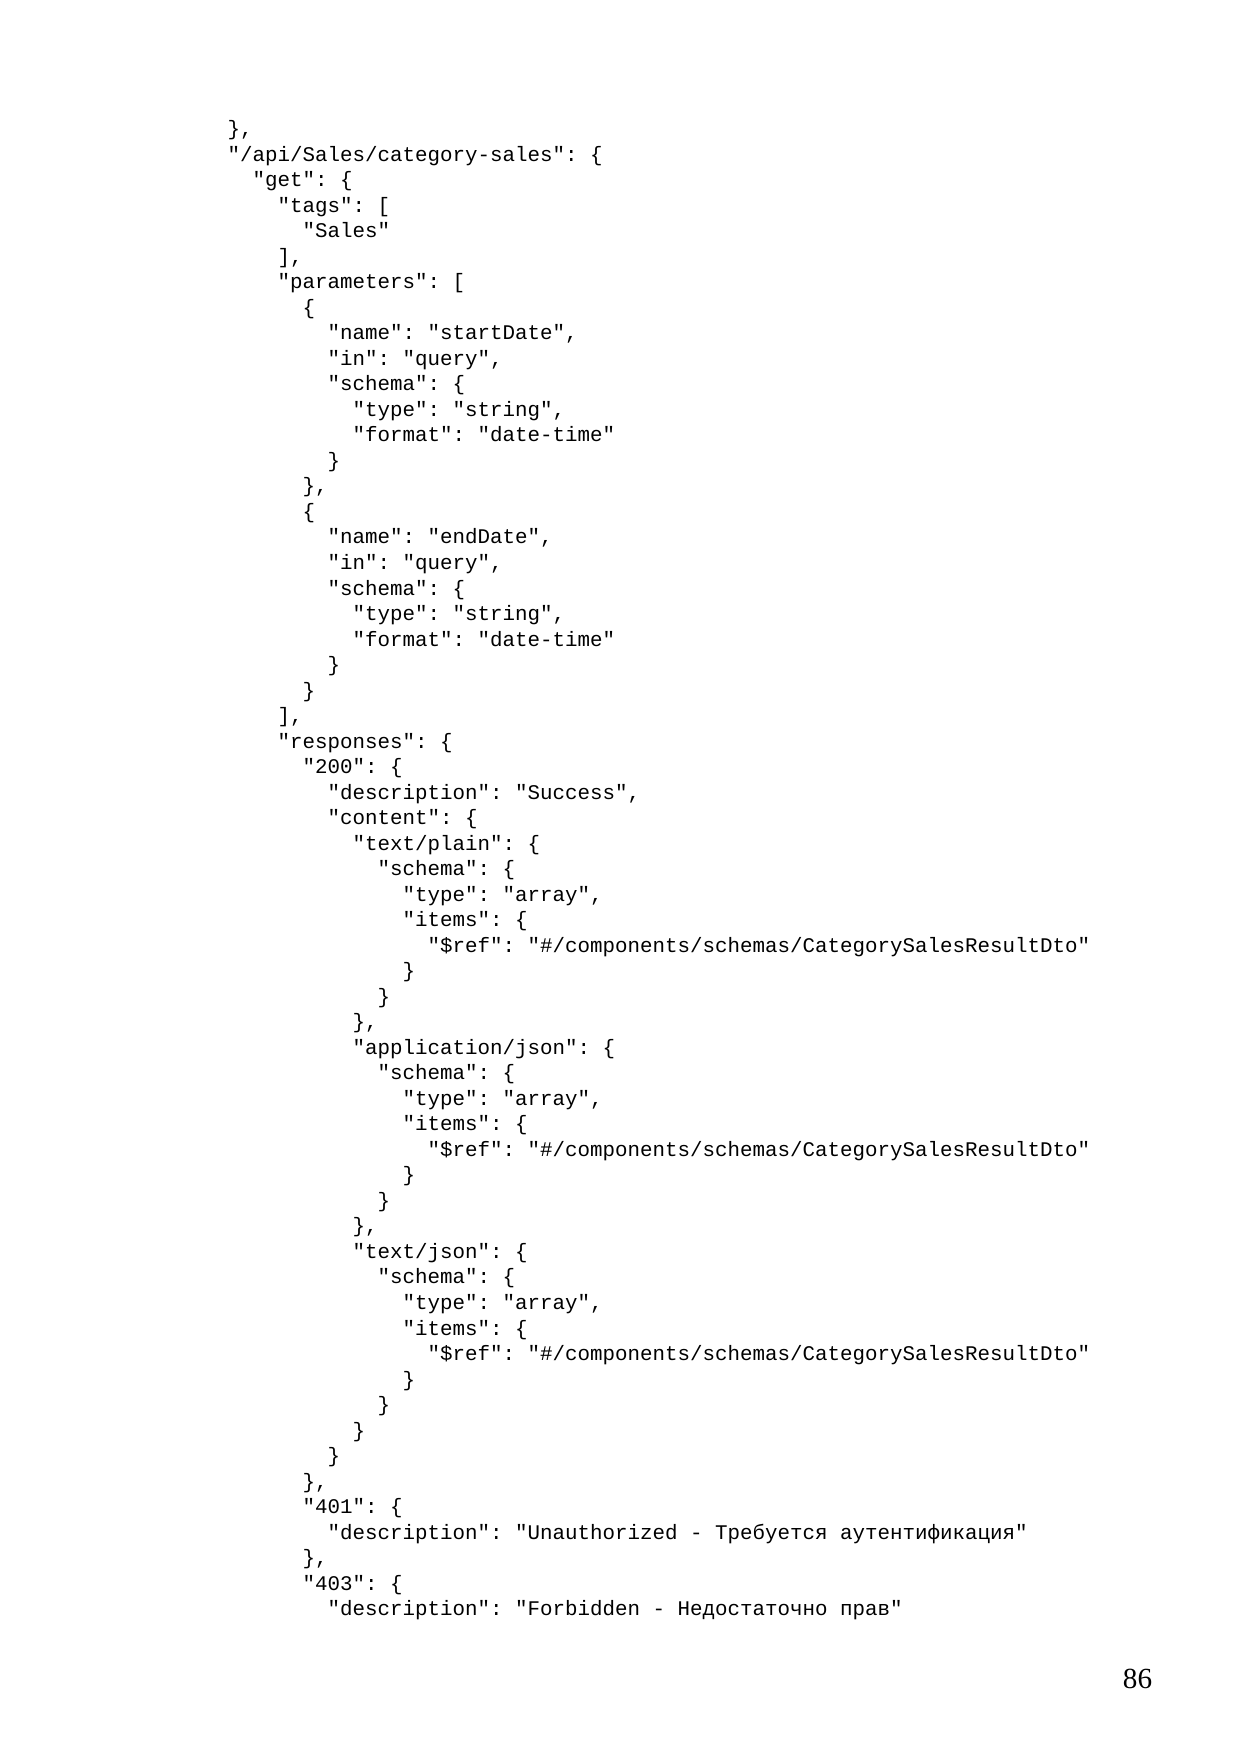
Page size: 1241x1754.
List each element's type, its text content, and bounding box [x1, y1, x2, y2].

text "$ref": "#/components/schemas/CategorySalesResultDto" [177, 935, 1152, 958]
text } [177, 986, 1152, 1009]
text "$ref": "#/components/schemas/CategorySalesResultDto" [177, 1343, 1152, 1367]
text ], [177, 246, 1152, 269]
text "name": "endDate", [177, 526, 1152, 550]
text } [177, 1369, 1152, 1392]
text "schema": { [177, 858, 1152, 882]
text "application/json": { [177, 1037, 1152, 1061]
text "/api/Sales/category-sales": { [177, 144, 1152, 167]
text { [177, 297, 1152, 320]
text "schema": { [177, 577, 1152, 601]
text "401": { [177, 1496, 1152, 1520]
text "type": "array", [177, 1292, 1152, 1316]
text }, [177, 475, 1152, 499]
text "content": { [177, 807, 1152, 831]
text } [177, 1190, 1152, 1214]
text "schema": { [177, 373, 1152, 397]
text "text/json": { [177, 1241, 1152, 1265]
text }, [177, 118, 1152, 142]
text } [177, 960, 1152, 984]
text "$ref": "#/components/schemas/CategorySalesResultDto" [177, 1139, 1152, 1163]
text } [177, 1420, 1152, 1443]
text "name": "startDate", [177, 322, 1152, 346]
text "text/plain": { [177, 833, 1152, 856]
text "in": "query", [177, 552, 1152, 576]
text "tags": [ [177, 195, 1152, 218]
text }, [177, 1011, 1152, 1035]
text } [177, 1164, 1152, 1188]
text "schema": { [177, 1267, 1152, 1290]
text "200": { [177, 756, 1152, 780]
text "403": { [177, 1573, 1152, 1596]
text ], [177, 705, 1152, 729]
text "items": { [177, 909, 1152, 933]
text "description": "Success", [177, 782, 1152, 805]
text "items": { [177, 1318, 1152, 1341]
text } [177, 654, 1152, 678]
text "items": { [177, 1113, 1152, 1137]
text "type": "array", [177, 884, 1152, 907]
text "in": "query", [177, 348, 1152, 371]
text "format": "date-time" [177, 628, 1152, 652]
text "type": "string", [177, 603, 1152, 627]
text "get": { [177, 169, 1152, 193]
text "description": "Forbidden - Недостаточно прав" [177, 1598, 1152, 1622]
text "type": "array", [177, 1088, 1152, 1112]
text "description": "Unauthorized - Требуется аутентификация" [177, 1522, 1152, 1545]
text }, [177, 1471, 1152, 1494]
text } [177, 450, 1152, 473]
text "Sales" [177, 220, 1152, 244]
text "format": "date-time" [177, 424, 1152, 448]
text "parameters": [ [177, 271, 1152, 295]
text { [177, 501, 1152, 524]
text }, [177, 1547, 1152, 1571]
text } [177, 679, 1152, 703]
text "type": "string", [177, 399, 1152, 422]
text "schema": { [177, 1062, 1152, 1086]
text } [177, 1394, 1152, 1418]
text }, [177, 1216, 1152, 1239]
text } [177, 1445, 1152, 1469]
text "responses": { [177, 731, 1152, 754]
